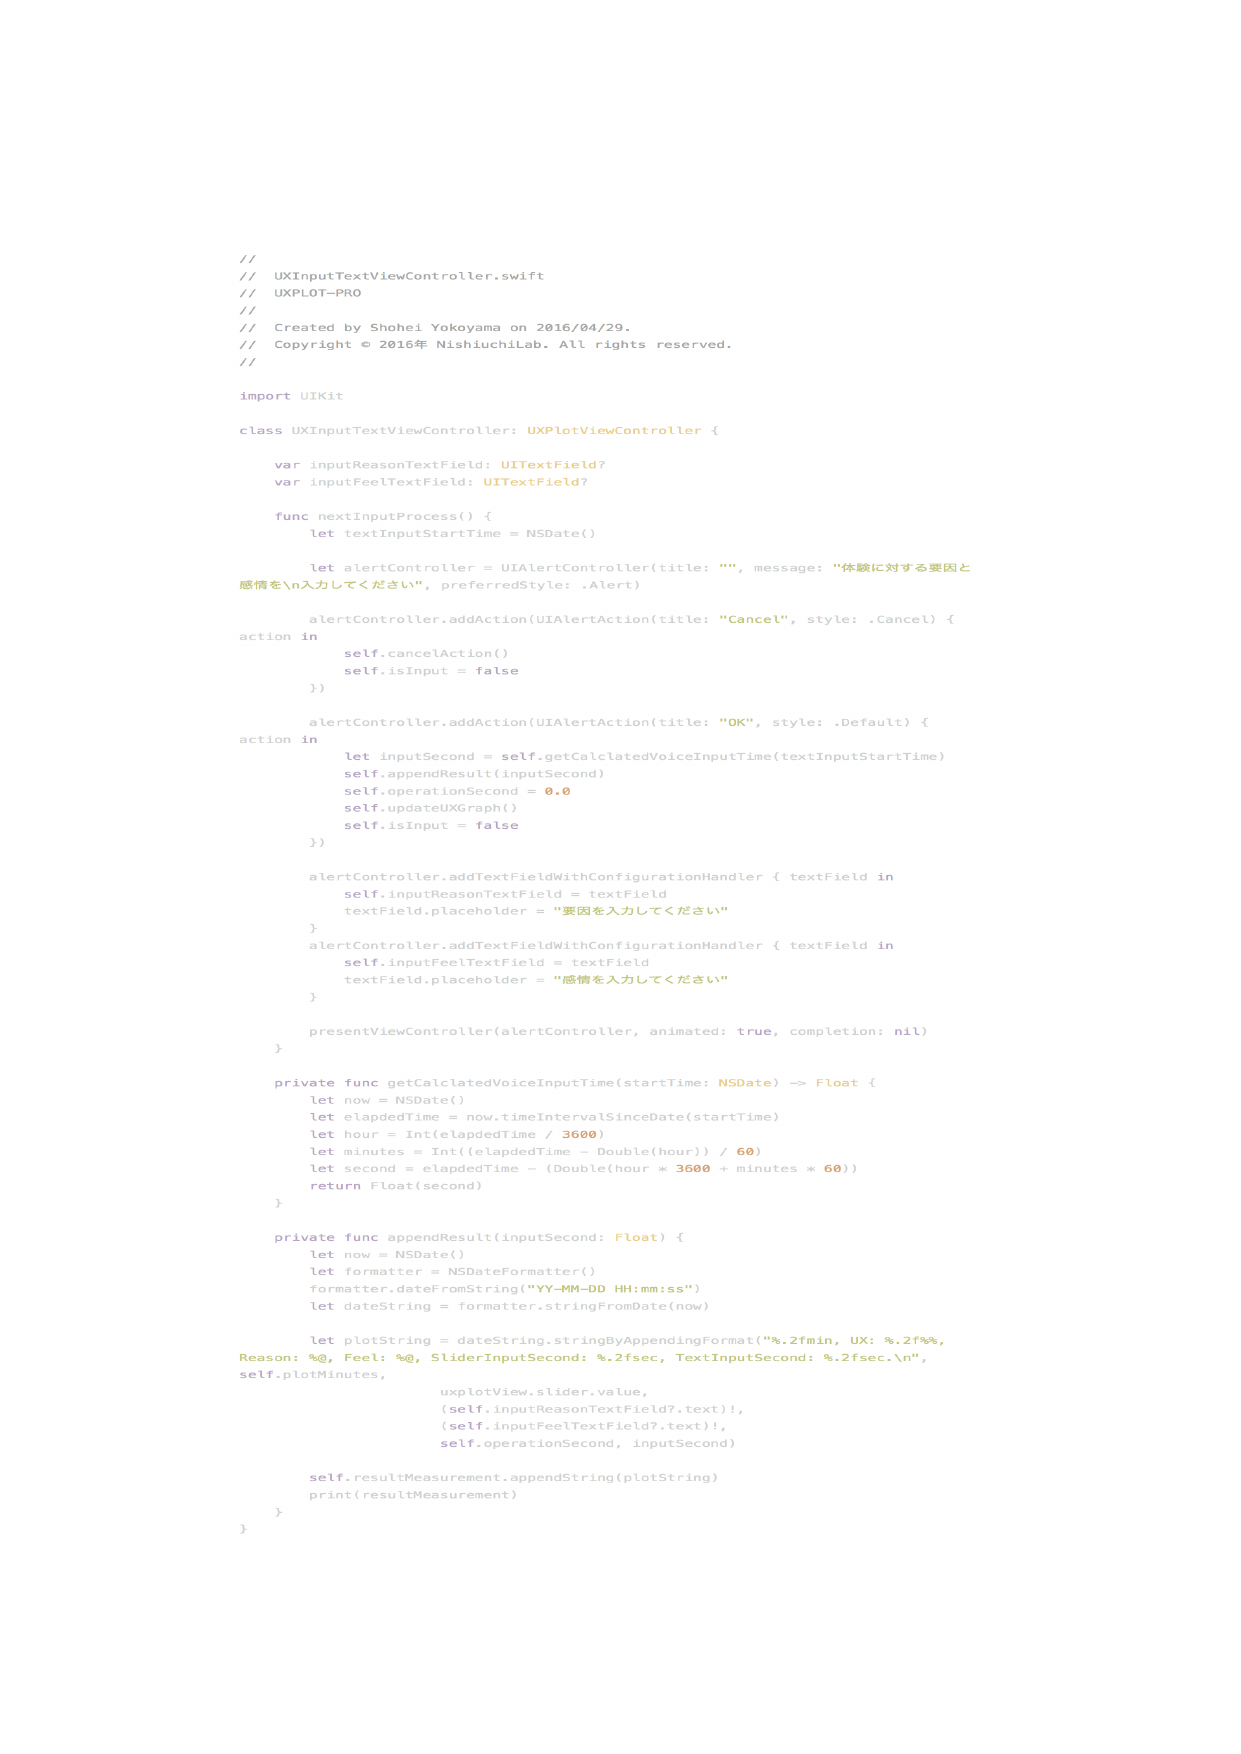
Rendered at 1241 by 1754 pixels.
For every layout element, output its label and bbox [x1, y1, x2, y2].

picture [177, 225, 1040, 1559]
